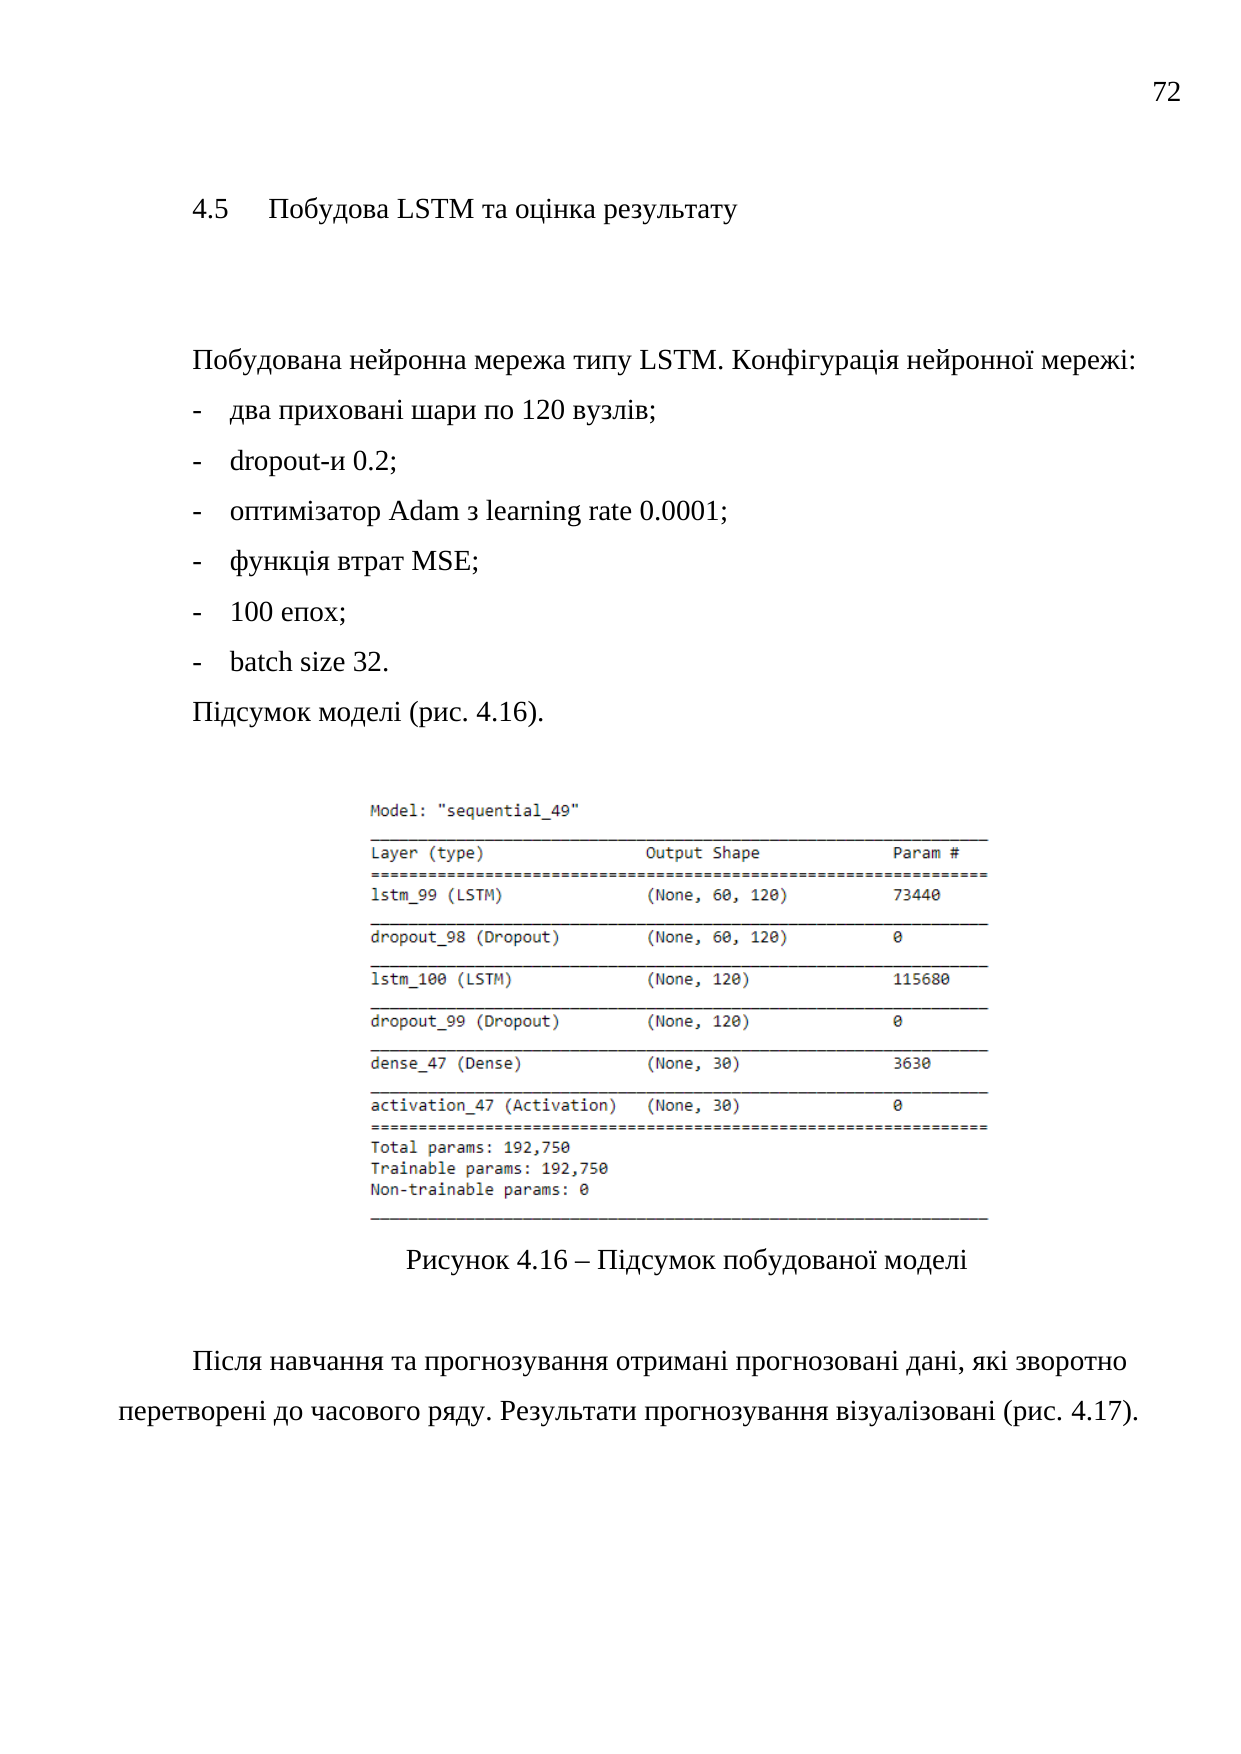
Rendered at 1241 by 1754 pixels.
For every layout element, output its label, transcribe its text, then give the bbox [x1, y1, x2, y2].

subtitle Побудова LSTM та оцінка результату [118, 191, 1181, 225]
text Після навчання та прогнозування отримані прогнозовані дані, які зворотно перетворені до часового ряду. Результати прогнозування візуалізовані (рис. 4.17). [118, 1343, 1181, 1426]
list оптимізатор Adam з learning rate 0.0001; [192, 493, 1181, 527]
text Підсумок моделі (рис. 4.16). [192, 694, 1181, 728]
list функція втрат MSE; [192, 543, 1181, 577]
text Рисунок 4.16 – Підсумок побудованої моделі [192, 1242, 1181, 1276]
list два приховані шари по 120 вузлів; [192, 392, 1181, 426]
list batch size 32. [192, 644, 1181, 678]
list 100 епох; [192, 594, 1181, 627]
text Побудована нейронна мережа типу LSTM. Конфігурація нейронної мережі: [118, 342, 1181, 376]
picture [362, 795, 1011, 1226]
list dropout-и 0.2; [192, 443, 1181, 476]
